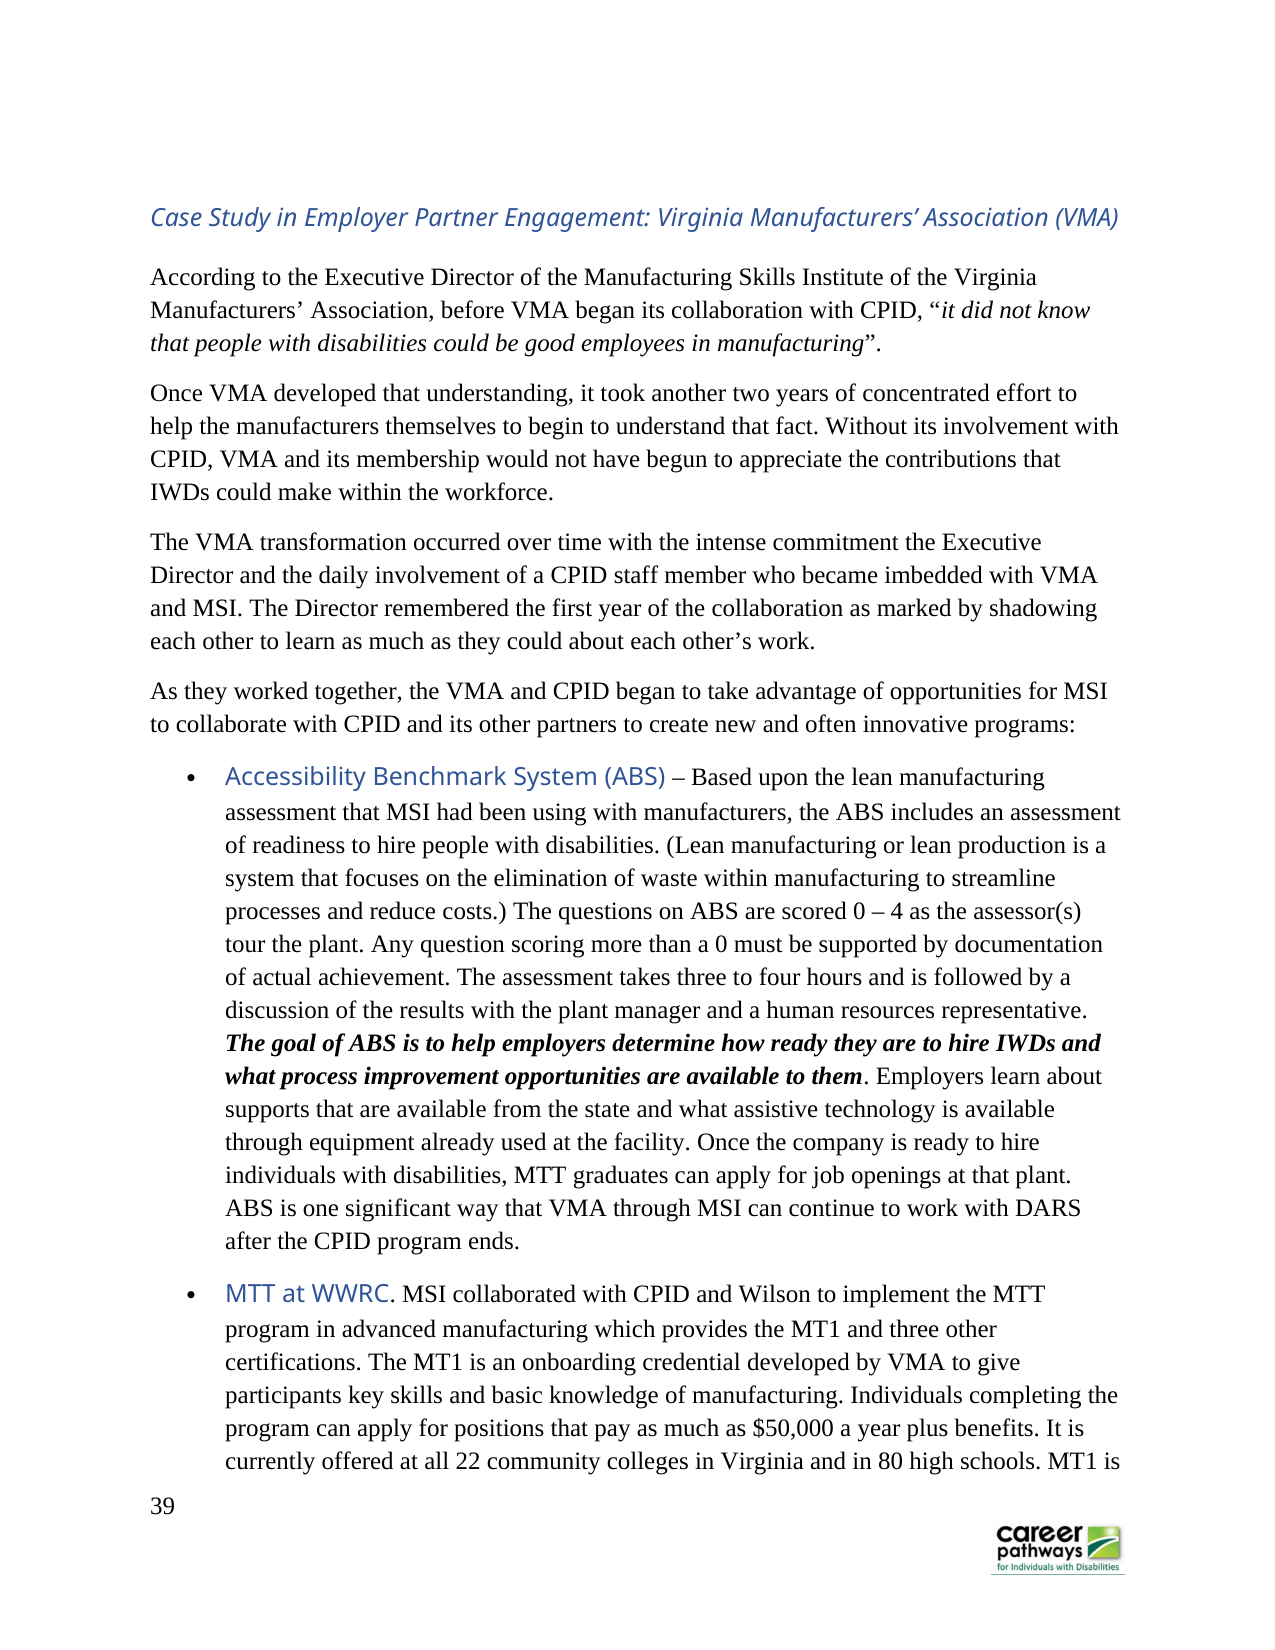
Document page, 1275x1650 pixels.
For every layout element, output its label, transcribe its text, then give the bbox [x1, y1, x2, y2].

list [187, 1276, 1125, 1475]
text According to the Executive Director of the Manufacturing Skills Institute of the Virginia Manufacturers’ Association, before VMA began its collaboration with CPID, “it did not know that people with disabilities could be good employees in manufacturing”. [150, 262, 1125, 357]
text Once VMA developed that understanding, it took another two years of concentrated effort to help the manufacturers themselves to begin to understand that fact. Without its involvement with CPID, VMA and its membership would not have begun to appreciate the contributions that IWDs could make within the workforce. [150, 378, 1125, 506]
text As they worked together, the VMA and CPID began to take advantage of opportunities for MSI to collaborate with CPID and its other partners to create new and often innovative programs: [150, 676, 1125, 737]
text The VMA transformation occurred over time with the intense commitment the Executive Director and the daily involvement of a CPID staff member who became imbedded with VMA and MSI. The Director remembered the first year of the collaboration as marked by shadowing each other to learn as much as they could about each other’s work. [150, 527, 1125, 655]
subtitle Case Study in Employer Partner Engagement: Virginia Manufacturers’ Association (VMA) [150, 200, 1125, 234]
picture [990, 1519, 1125, 1575]
list Accessibility Benchmark System (ABS) – Based upon the lean manufacturing assessment that MSI had been using with manufacturers, the ABS includes an assessment of readiness to hire people with disabilities. (Lean manufacturing or lean production is a system that focuses on the elimination of waste within manufacturing to streamline processes and reduce costs.) The questions on ABS are scored 0 – 4 as the assessor(s) tour the plant. Any question scoring more than a 0 must be supported by documentation of actual achievement. The assessment takes three to four hours and is followed by a discussion of the results with the plant manager and a human resources representative. The goal of ABS is to help employers determine how ready they are to hire IWDs and what process improvement opportunities are available to them. Employers learn about supports that are available from the state and what assistive technology is available through equipment already used at the facility. Once the company is ready to hire individuals with disabilities, MTT graduates can apply for job openings at that plant. ABS is one significant way that VMA through MSI can continue to work with DARS after the CPID program ends. [187, 758, 1125, 1255]
